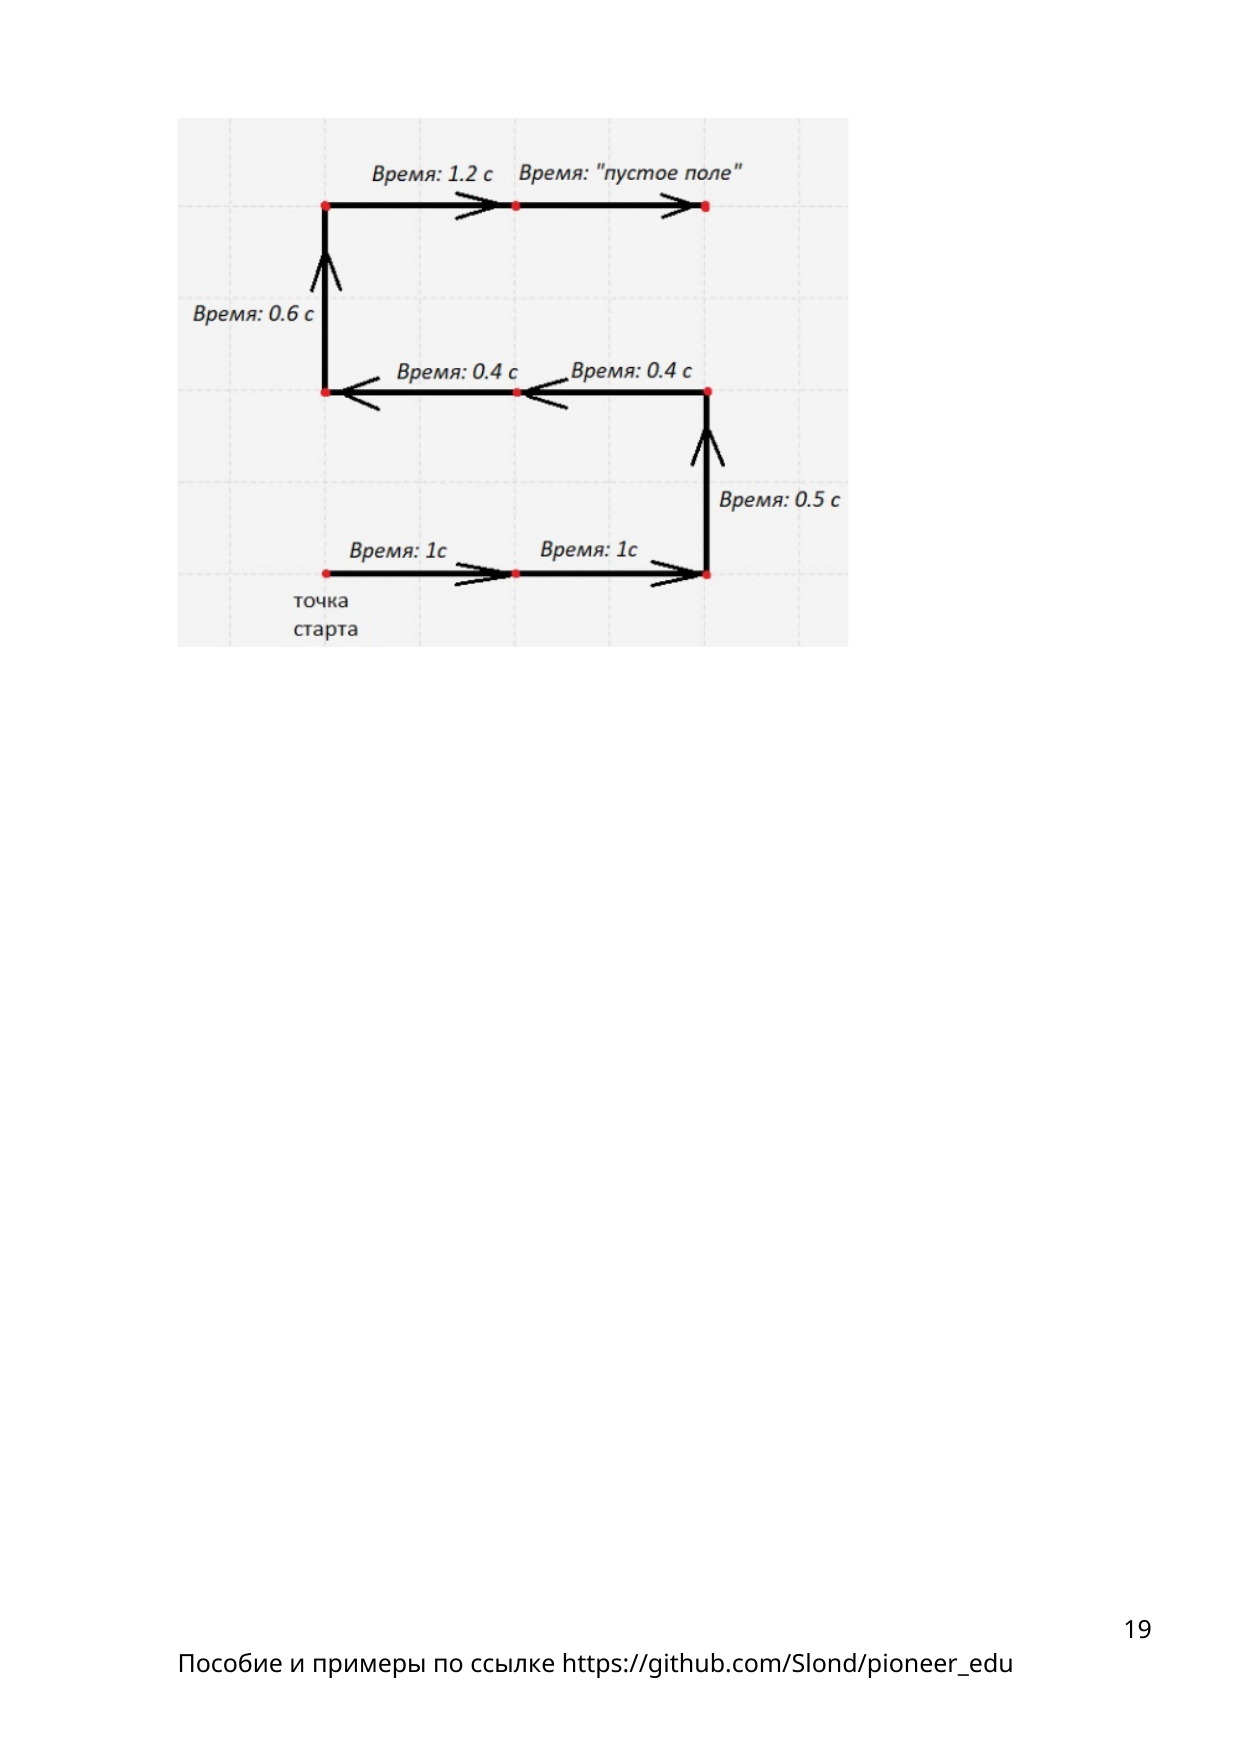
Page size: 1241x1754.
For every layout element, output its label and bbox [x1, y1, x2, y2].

picture [177, 118, 849, 647]
